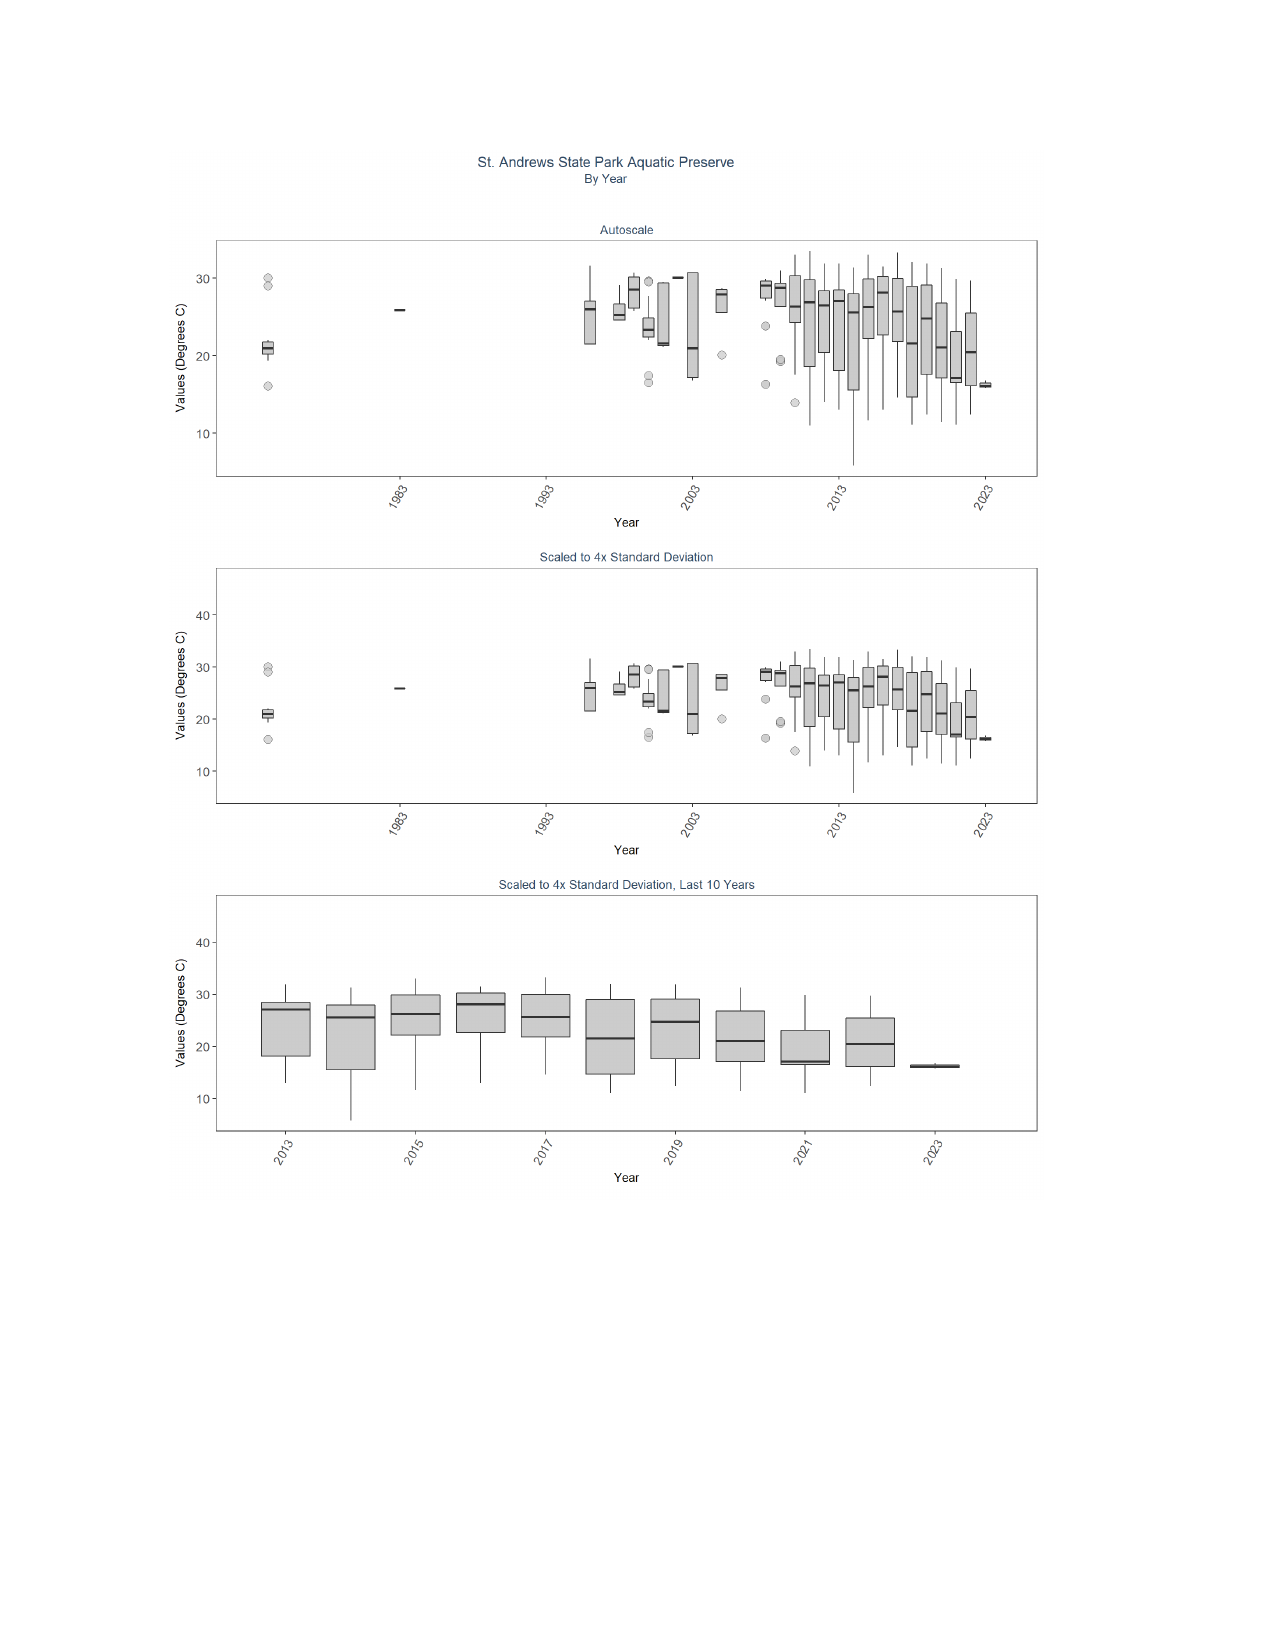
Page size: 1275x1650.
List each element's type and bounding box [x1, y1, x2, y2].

picture [168, 150, 1044, 1200]
